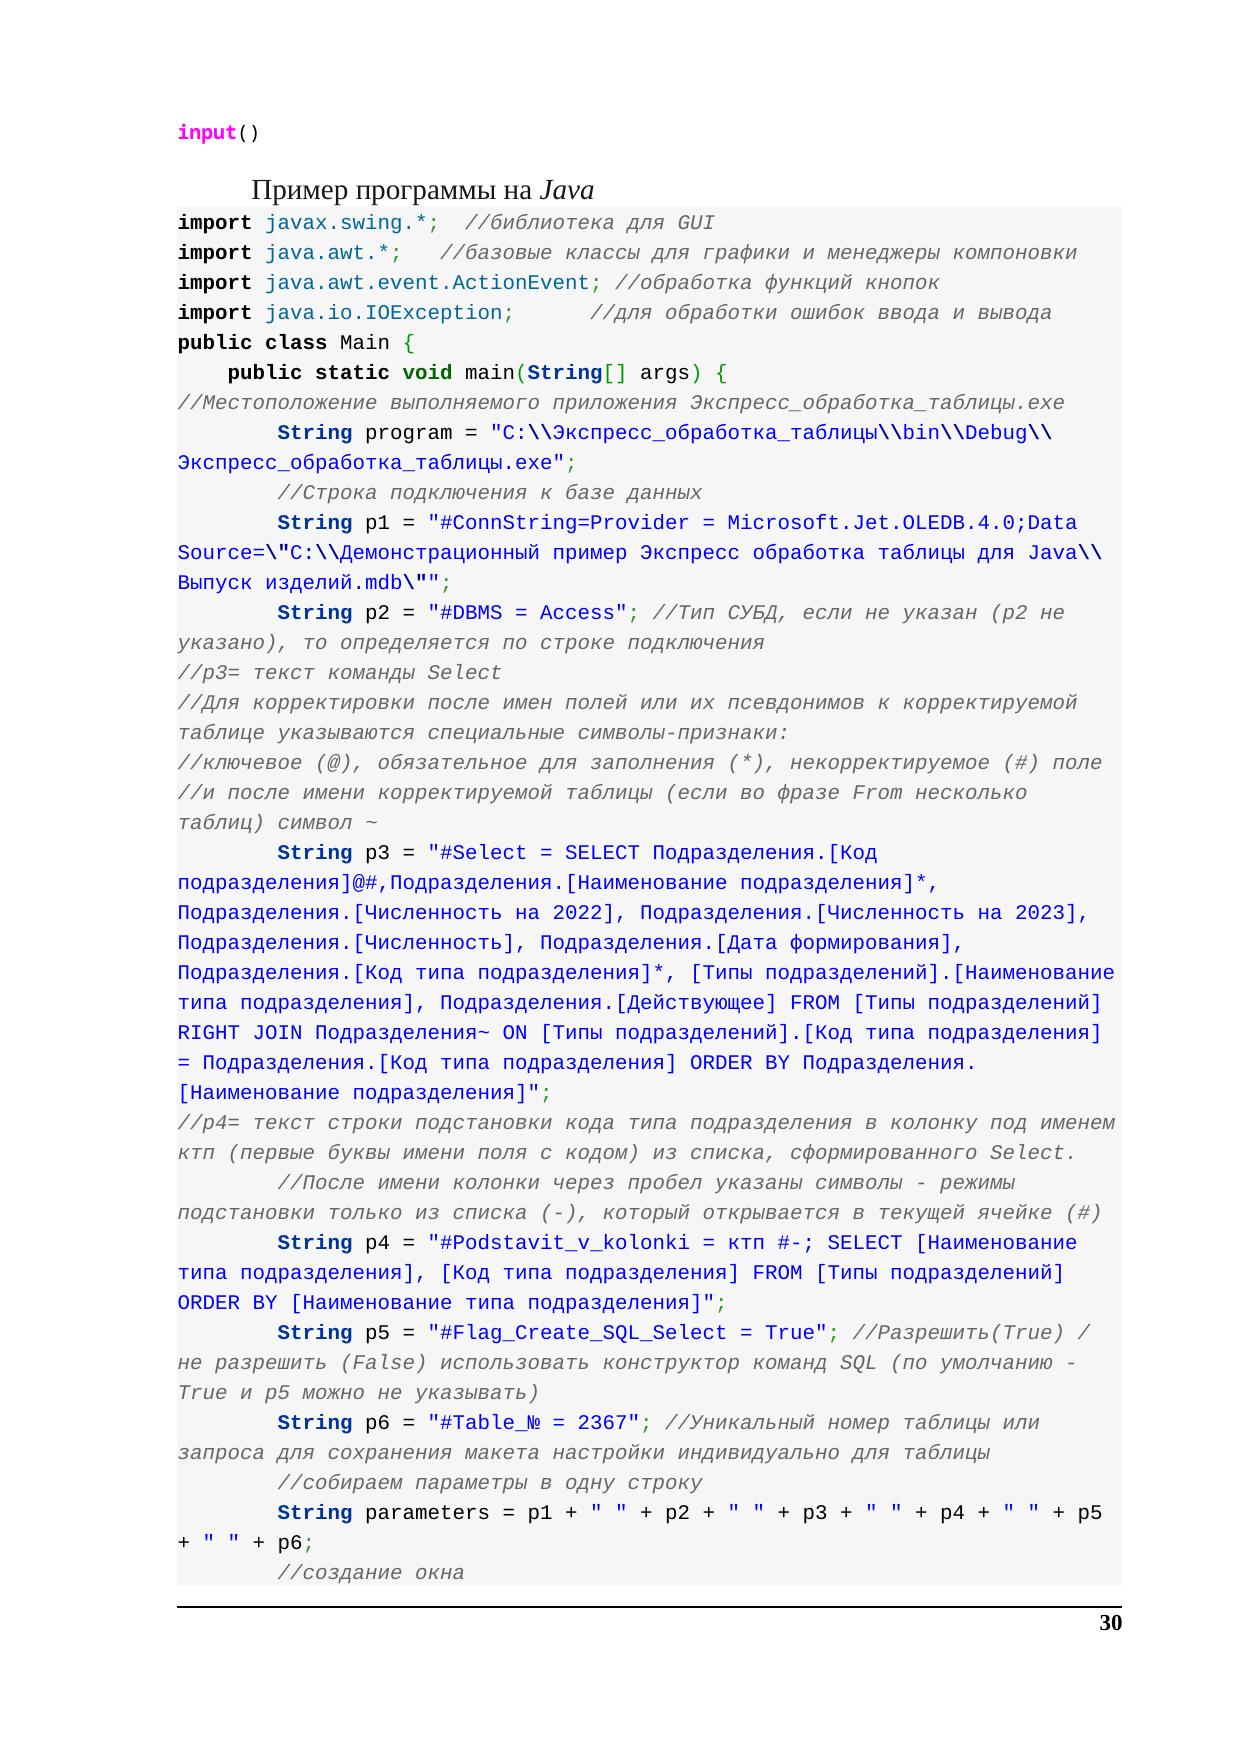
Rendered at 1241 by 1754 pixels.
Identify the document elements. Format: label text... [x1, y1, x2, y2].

text String p1 = "#ConnString=Provider = Microsoft.Jet.OLEDB.4.0;Data Source=\"C:\\Демонстрационный пример Экспресс обработка таблицы для Java\\Выпуск изделий.mdb\""; [177, 506, 1122, 596]
text public static void main(String[] args) { [177, 356, 1122, 386]
text //Строка подключения к базе данных [177, 476, 1122, 506]
text String p6 = "#Table_№ = 2367"; //Уникальный номер таблицы или запроса для сохранения макета настройки индивидуально для таблицы [177, 1406, 1122, 1466]
text String p2 = "#DBMS = Access"; //Тип СУБД, если не указан (p2 не указано), то определяется по строке подключения [177, 596, 1122, 656]
text String program = "C:\\Экспресс_обработка_таблицы\\bin\\Debug\\Экспресс_обработка_таблицы.exe"; [177, 416, 1122, 476]
text public class Main { [177, 326, 1122, 356]
text //Местоположение выполняемого приложения Экспресс_обработка_таблицы.exe [177, 386, 1122, 416]
text //После имени колонки через пробел указаны символы - режимы подстановки только из списка (-), который открывается в текущей ячейке (#) [177, 1166, 1122, 1226]
text String p4 = "#Podstavit_v_kolonki = ктп #-; SELECT [Наименование типа подразделения], [Код типа подразделения] FROM [Типы подразделений] ORDER BY [Наименование типа подразделения]"; [177, 1226, 1122, 1316]
text //ключевое (@), обязательное для заполнения (*), некорректируемое (#) поле [177, 746, 1122, 776]
text //и после имени корректируемой таблицы (если во фразе From несколько таблиц) символ ~ [177, 776, 1122, 836]
text Пример программы на Java [177, 172, 1122, 206]
text String p3 = "#Select = SELECT Подразделения.[Код подразделения]@#,Подразделения.[Наименование подразделения]*, Подразделения.[Численность на 2022], Подразделения.[Численность на 2023], Подразделения.[Численность], Подразделения.[Дата формирования], Подразделения.[Код типа подразделения]*, [Типы подразделений].[Наименование типа подразделения], Подразделения.[Действующее] FROM [Типы подразделений] RIGHT JOIN Подразделения~ ON [Типы подразделений].[Код типа подразделения] = Подразделения.[Код типа подразделения] ORDER BY Подразделения.[Наименование подразделения]"; [177, 836, 1122, 1106]
text import javax.swing.*; //библиотека для GUI [177, 206, 1122, 236]
text //собираем параметры в одну строку [177, 1466, 1122, 1496]
text import java.io.IOException; //для обработки ошибок ввода и вывода [177, 296, 1122, 326]
text //Для корректировки после имен полей или их псевдонимов к корректируемой таблице указываются специальные символы-признаки: [177, 686, 1122, 746]
text String p5 = "#Flag_Create_SQL_Select = True"; //Разрешить(True) / не разрешить (False) использовать конструктор команд SQL (по умолчанию - True и p5 можно не указывать) [177, 1316, 1122, 1406]
text input() [177, 118, 1122, 145]
text //создание окна [177, 1556, 1122, 1586]
text import java.awt.*; //базовые классы для графики и менеджеры компоновки [177, 236, 1122, 266]
text //p3= текст команды Select [177, 656, 1122, 686]
text String parameters = p1 + " " + p2 + " " + p3 + " " + p4 + " " + p5 + " " + p6; [177, 1496, 1122, 1556]
text //p4= текст строки подстановки кода типа подразделения в колонку под именем ктп (первые буквы имени поля с кодом) из списка, сформированного Select. [177, 1106, 1122, 1166]
text import java.awt.event.ActionEvent; //обработка функций кнопок [177, 266, 1122, 296]
